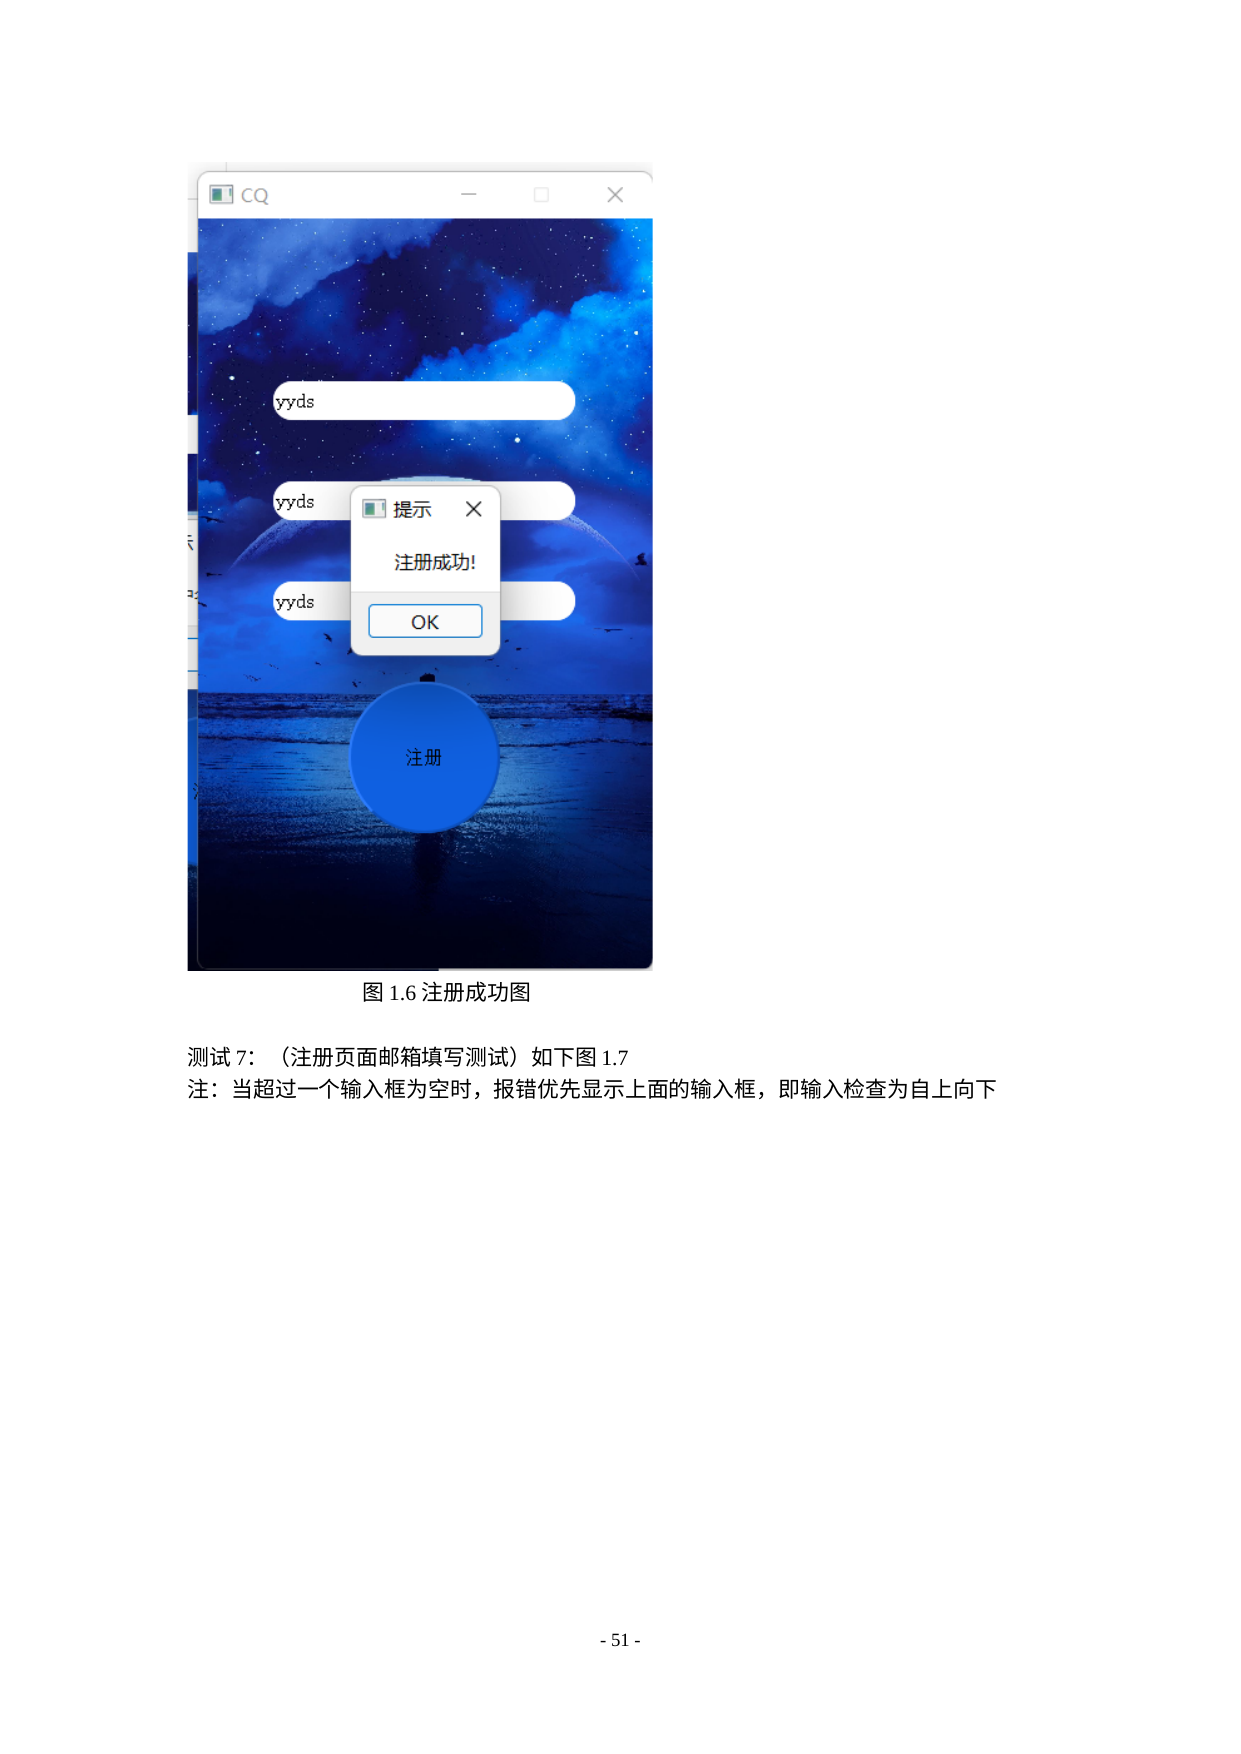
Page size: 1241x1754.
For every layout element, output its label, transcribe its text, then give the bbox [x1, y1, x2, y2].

text 注：当超过一个输入框为空时，报错优先显示上面的输入框，即输入检查为自上向下 [187, 1072, 1053, 1104]
picture [187, 162, 653, 971]
text 图1.6 注册成功图 [187, 974, 1053, 1007]
text 测试7：（注册页面邮箱填写测试）如下图1.7 [187, 1039, 1053, 1072]
